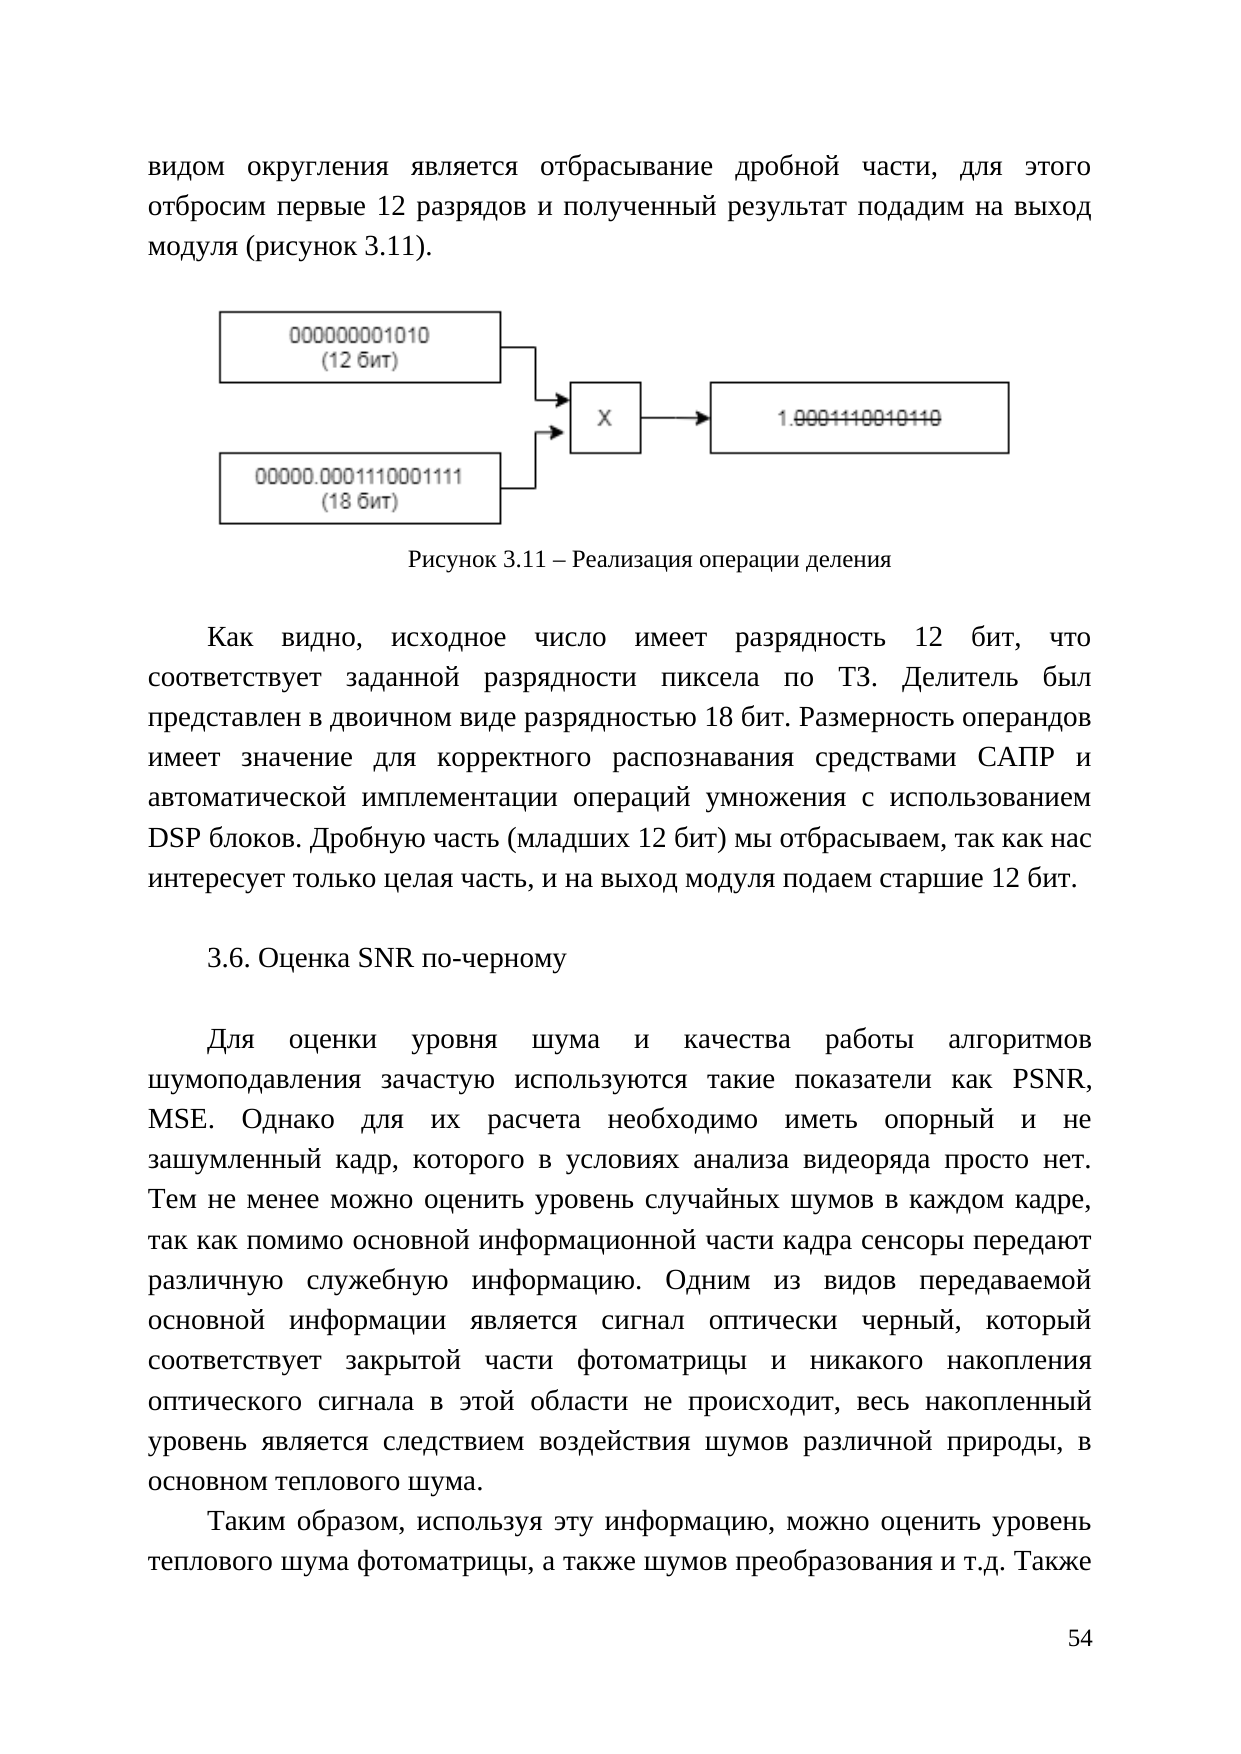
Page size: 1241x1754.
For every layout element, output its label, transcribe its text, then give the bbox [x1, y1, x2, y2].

text Для оценки уровня шума и качества работы алгоритмов шумоподавления зачастую используются такие показатели как PSNR, MSE. Однако для их расчета необходимо иметь опорный и не зашумленный кадр, которого в условиях анализа видеоряда просто нет. Тем не менее можно оценить уровень случайных шумов в каждом кадре, так как помимо основной информационной части кадра сенсоры передают различную служебную информацию. Одним из видов передаваемой основной информации является сигнал оптически черный, который соответствует закрытой части фотоматрицы и никакого накопления оптического сигнала в этой области не происходит, весь накопленный уровень является следствием воздействия шумов различной природы, в основном теплового шума. [148, 1021, 1092, 1497]
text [148, 1503, 1092, 1577]
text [148, 148, 1092, 262]
text Как видно, исходное число имеет разрядность 12 бит, что соответствует заданной разрядности пиксела по ТЗ. Делитель был представлен в двоичном виде разрядностью 18 бит. Размерность операндов имеет значение для корректного распознавания средствами САПР и автоматической имплементации операций умножения с использованием DSP блоков. Дробную часть (младших 12 бит) мы отбрасываем, так как нас интересует только целая часть, и на выход модуля подаем старшие 12 бит. [148, 619, 1092, 893]
text Рисунок 3.11 – Реализация операции деления [148, 544, 1092, 573]
picture [216, 308, 1024, 539]
list Оценка SNR по-черному [148, 940, 1092, 974]
